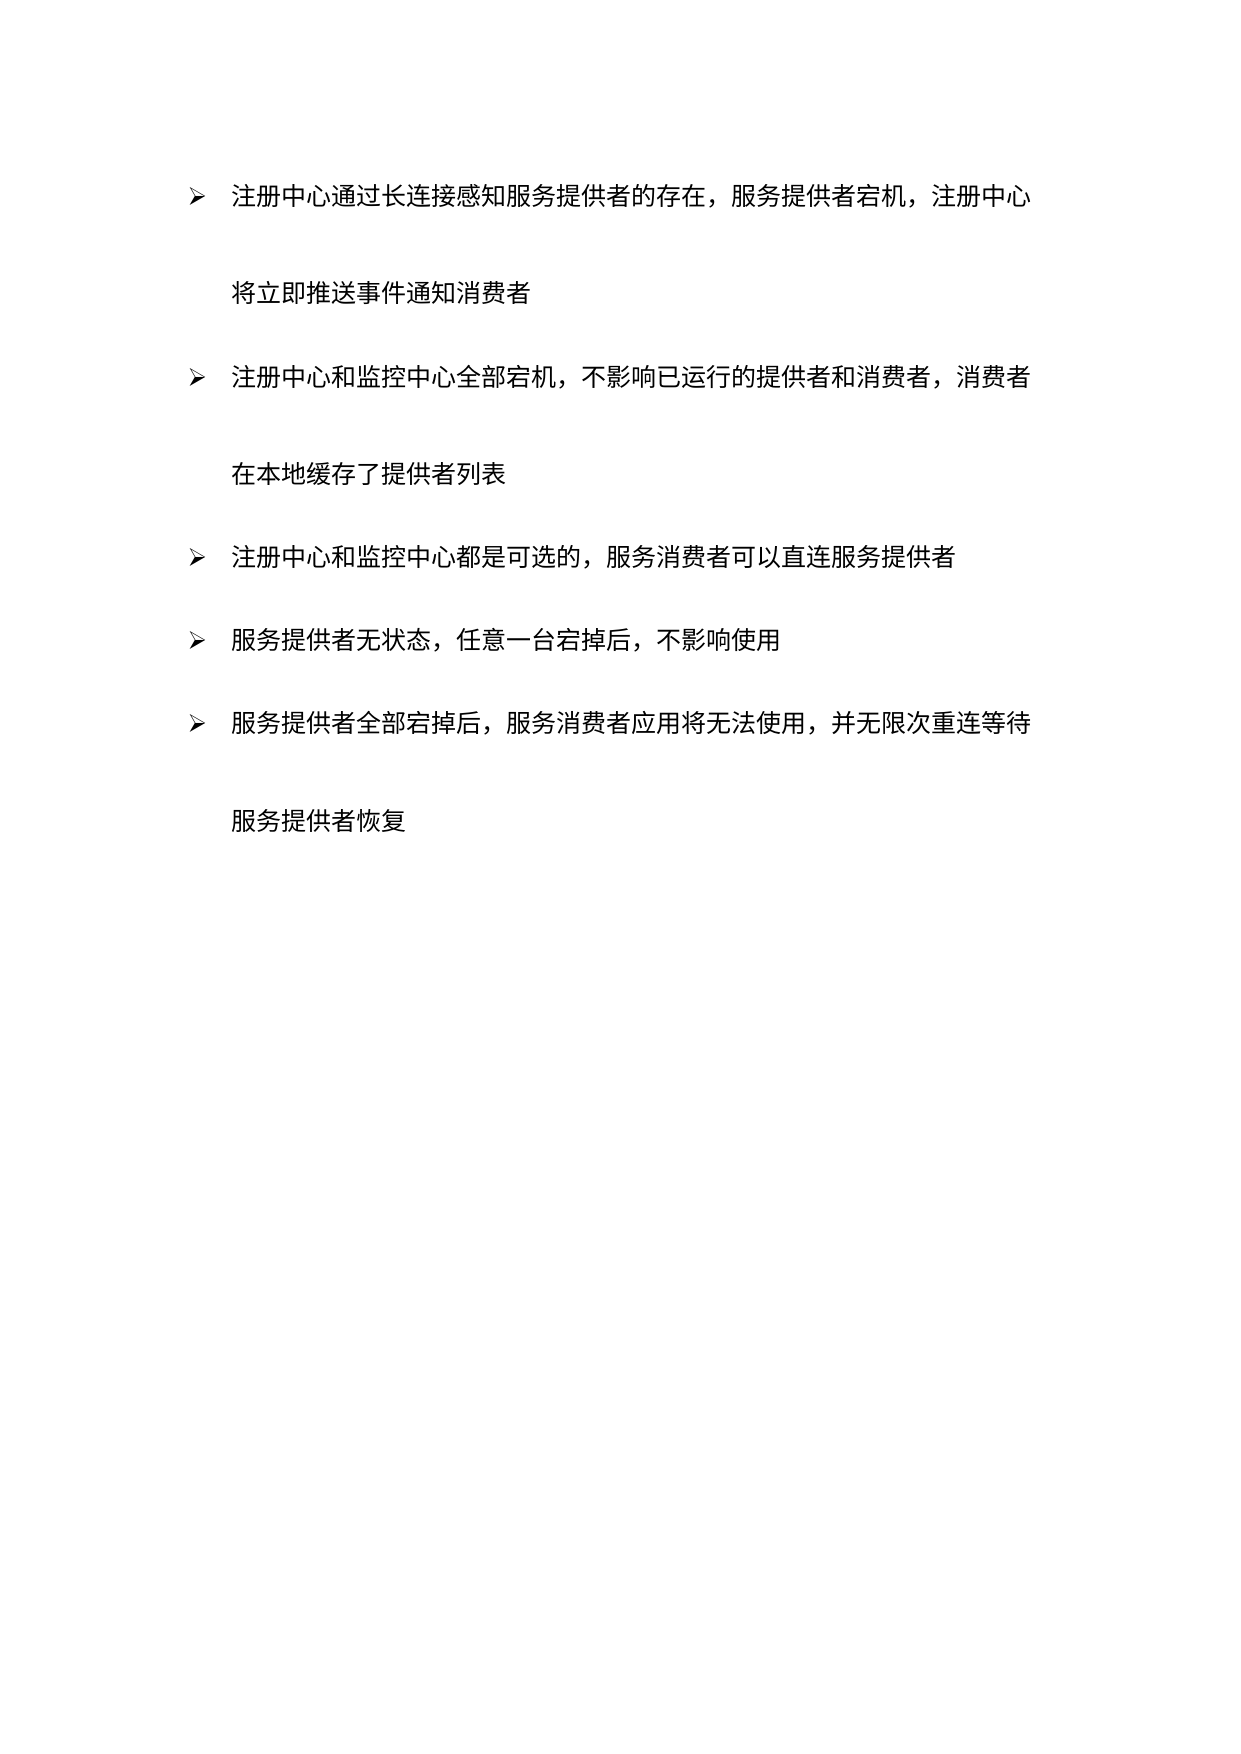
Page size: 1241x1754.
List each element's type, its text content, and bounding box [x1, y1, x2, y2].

list 服务提供者无状态，任意一台宕掉后，不影响使用 [187, 606, 1053, 671]
list 注册中心通过长连接感知服务提供者的存在，服务提供者宕机，注册中心将立即推送事件通知消费者 [187, 162, 1053, 324]
list 注册中心和监控中心都是可选的，服务消费者可以直连服务提供者 [187, 523, 1053, 588]
list 注册中心和监控中心全部宕机，不影响已运行的提供者和消费者，消费者在本地缓存了提供者列表 [187, 343, 1053, 505]
list 服务提供者全部宕掉后，服务消费者应用将无法使用，并无限次重连等待服务提供者恢复 [187, 689, 1053, 852]
